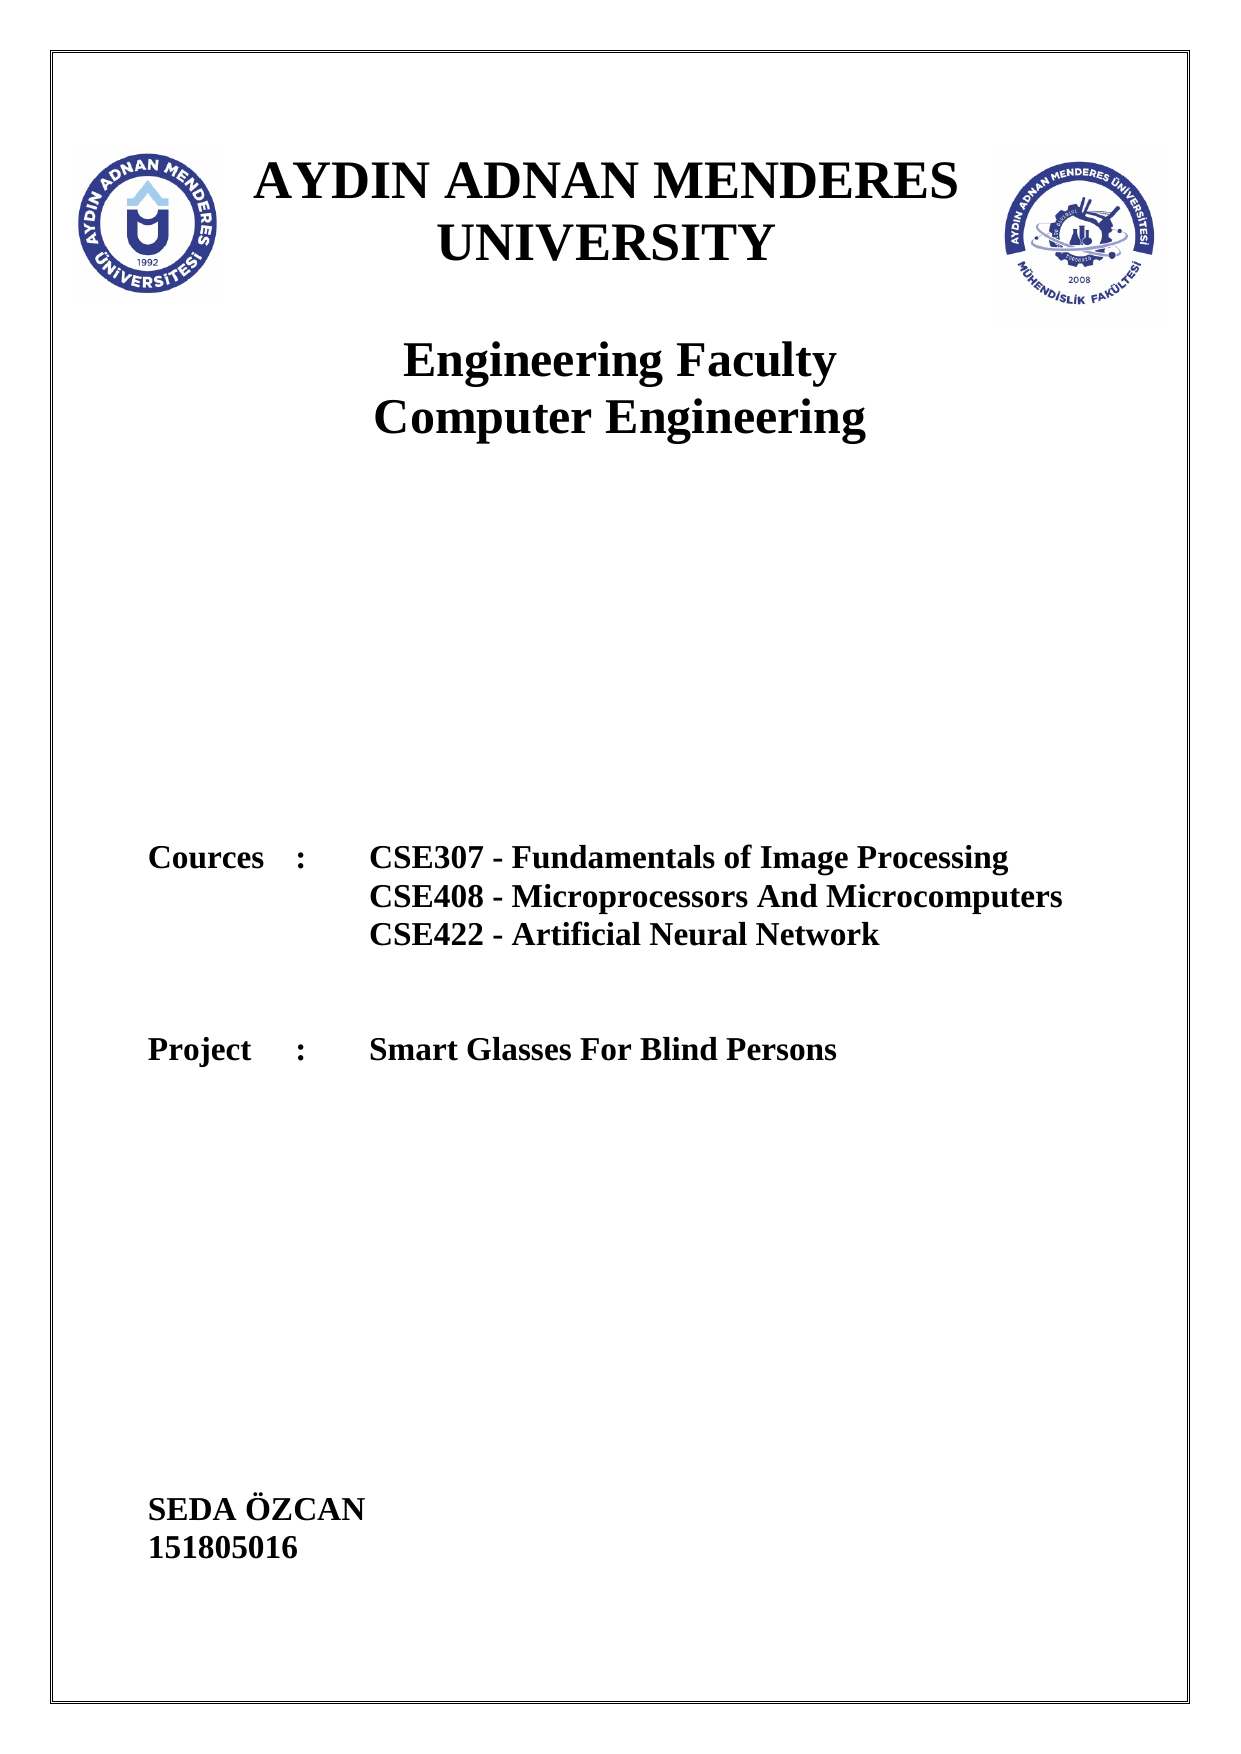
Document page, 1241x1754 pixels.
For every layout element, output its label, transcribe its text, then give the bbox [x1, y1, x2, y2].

text Computer Engineering [148, 387, 1093, 445]
text AYDIN ADNAN MENDERES UNIVERSITY [223, 148, 990, 272]
text CSE422 - Artificial Neural Network [148, 914, 1093, 953]
text Cources : CSE307 - Fundamentals of Image Processing [148, 838, 1093, 876]
text Project : Smart Glasses For Blind Persons [148, 1029, 1093, 1068]
text Engineering Faculty [148, 330, 1093, 387]
picture [72, 148, 223, 299]
text CSE408 - Microprocessors And Microcomputers [148, 876, 1093, 914]
picture [990, 148, 1168, 325]
text 151805016 [148, 1528, 1093, 1566]
text SEDA ÖZCAN [148, 1489, 1093, 1528]
